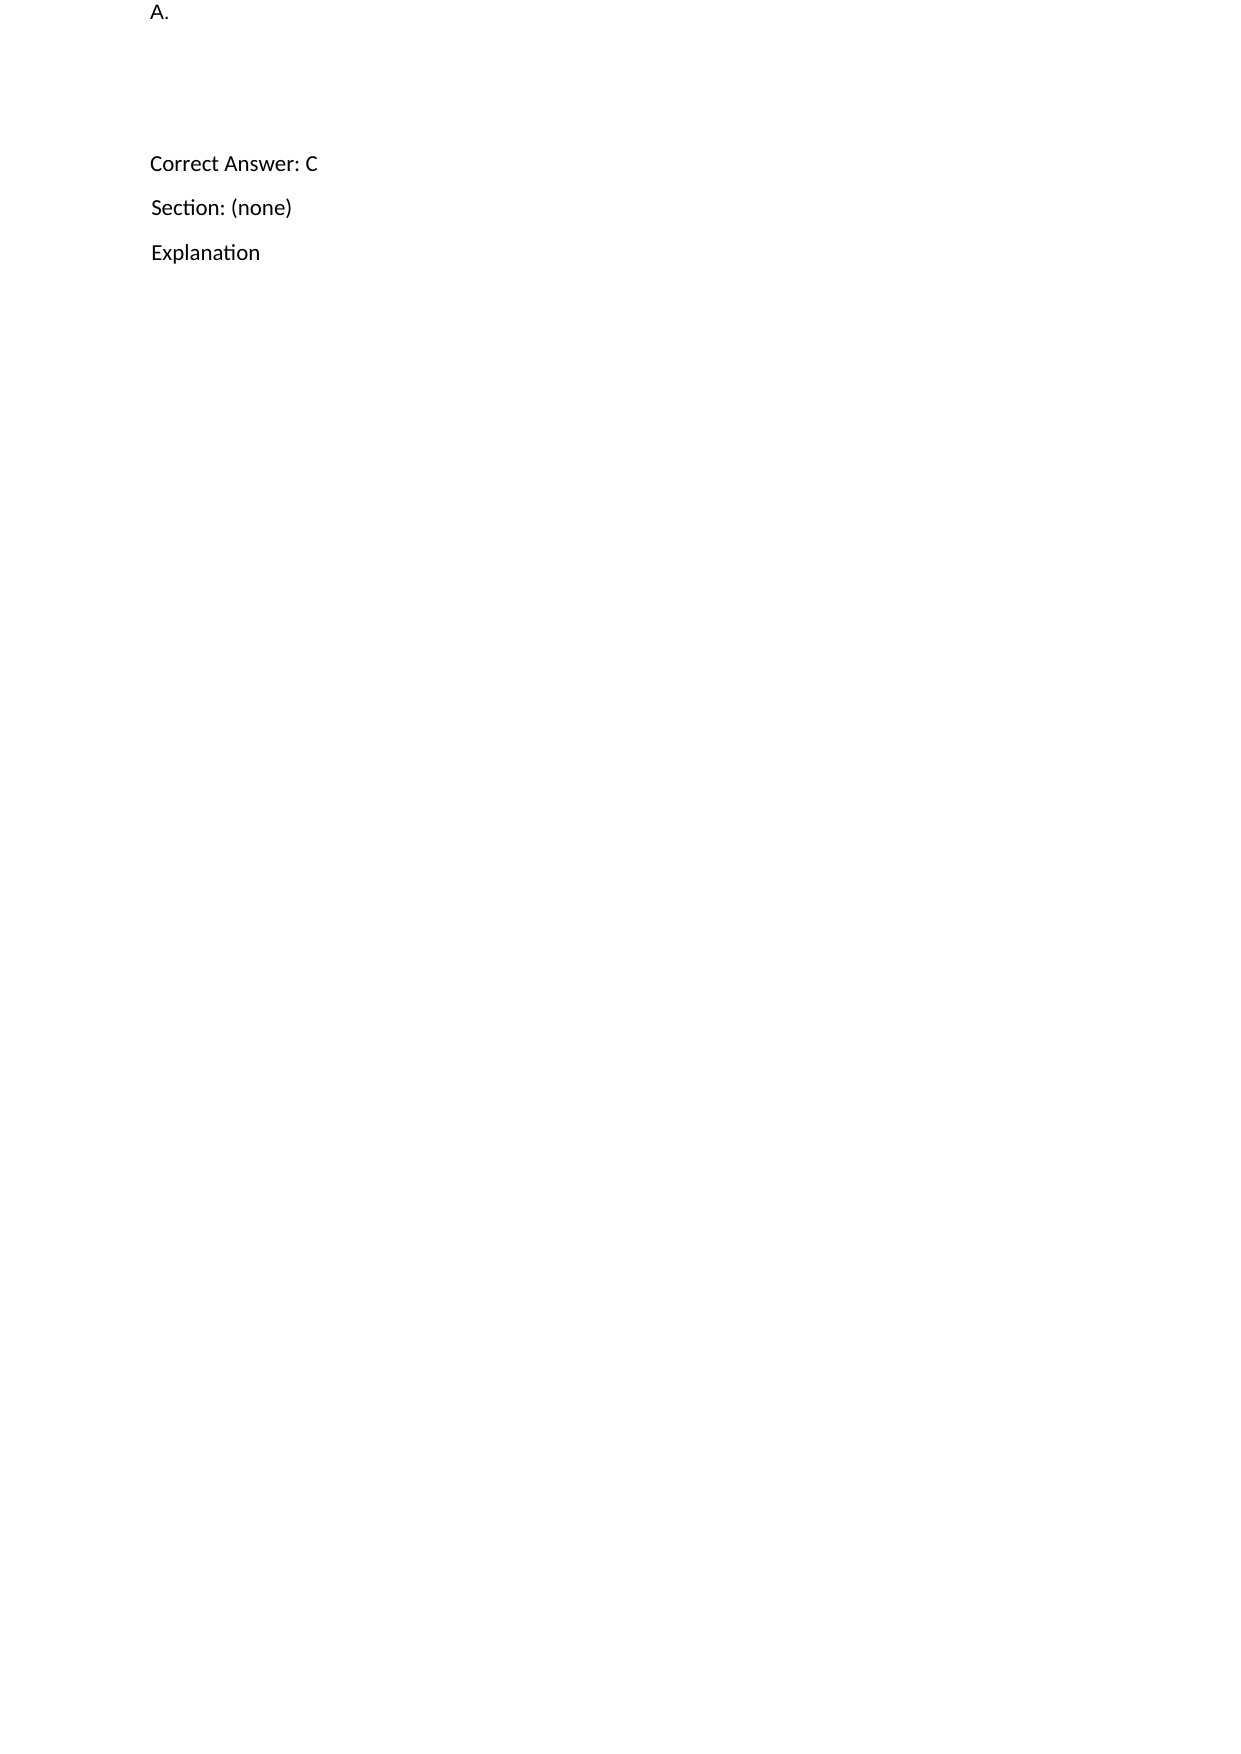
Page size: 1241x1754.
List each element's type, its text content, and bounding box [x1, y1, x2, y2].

text Correct Answer: C Section: (none) Explanation [150, 149, 319, 266]
